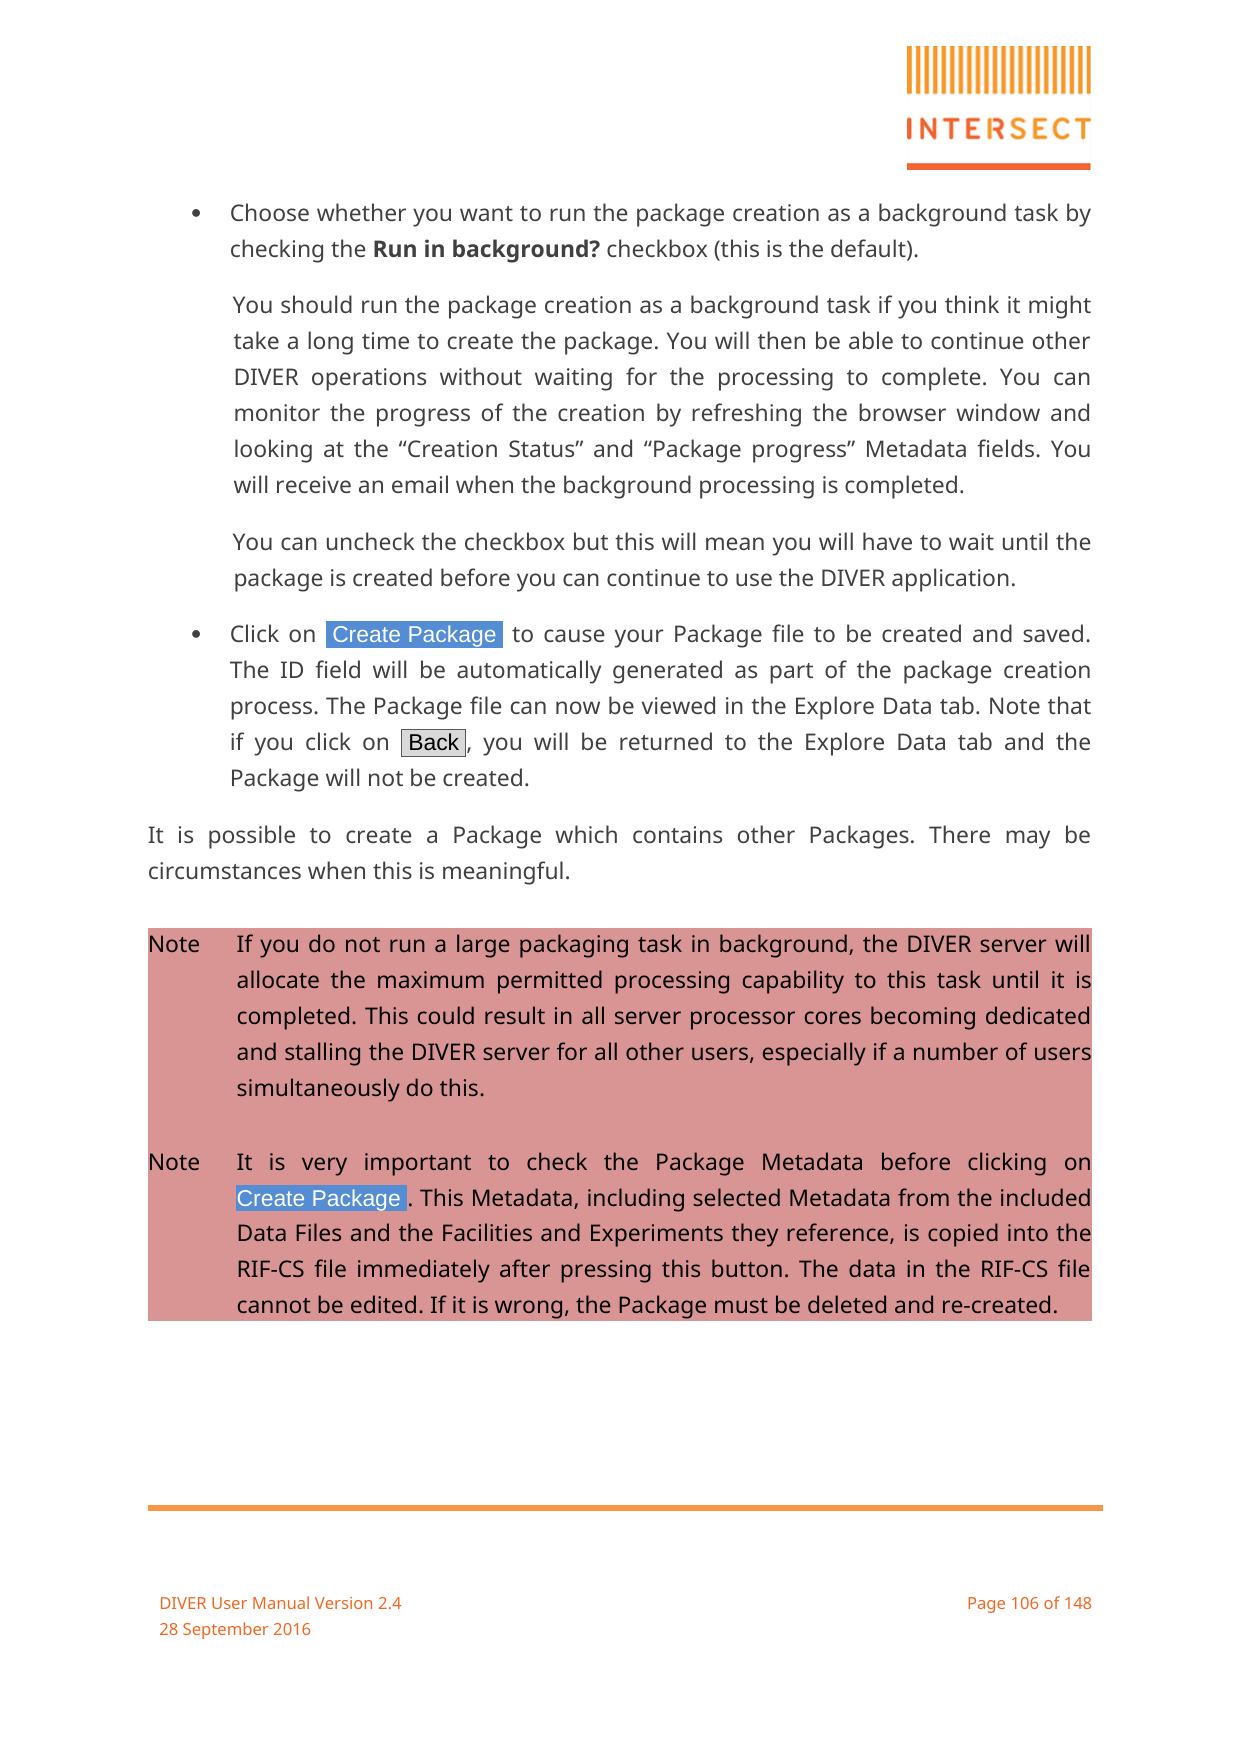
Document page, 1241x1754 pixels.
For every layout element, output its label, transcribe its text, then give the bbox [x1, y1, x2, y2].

text It is possible to create a Package which contains other Packages. There may be circumstances when this is meaningful. [148, 819, 1092, 886]
picture [905, 44, 1093, 172]
list Click on Create Package to cause your Package file to be created and saved. The ID field will be automatically generated as part of the package creation process. The Package file can now be viewed in the Explore Data tab. Note that if you click on Back , you will be returned to the Explore Data tab and the Package will not be created. [192, 618, 1092, 793]
list You can uncheck the checkbox but this will mean you will have to wait until the package is created before you can continue to use the DIVER application. [232, 526, 1092, 593]
list You should run the package creation as a background task if you think it might take a long time to create the package. You will then be able to continue other DIVER operations without waiting for the processing to complete. You can monitor the progress of the creation by refreshing the browser window and looking at the “Creation Status” and “Package progress” Metadata fields. You will receive an email when the background processing is completed. [232, 289, 1092, 500]
text Note It is very important to check the Package Metadata before clicking on Create Package . This Metadata, including selected Metadata from the included Data Files and the Facilities and Experiments they reference, is copied into the RIF-CS file immediately after pressing this button. The data in the RIF-CS file cannot be edited. If it is wrong, the Package must be deleted and re-created. [148, 1146, 1092, 1321]
text Note If you do not run a large packaging task in background, the DIVER server will allocate the maximum permitted processing capability to this task until it is completed. This could result in all server processor cores becoming dedicated and stalling the DIVER server for all other users, especially if a number of users simultaneously do this. [148, 928, 1092, 1103]
list Choose whether you want to run the package creation as a background task by checking the Run in background? checkbox (this is the default). [192, 197, 1092, 264]
